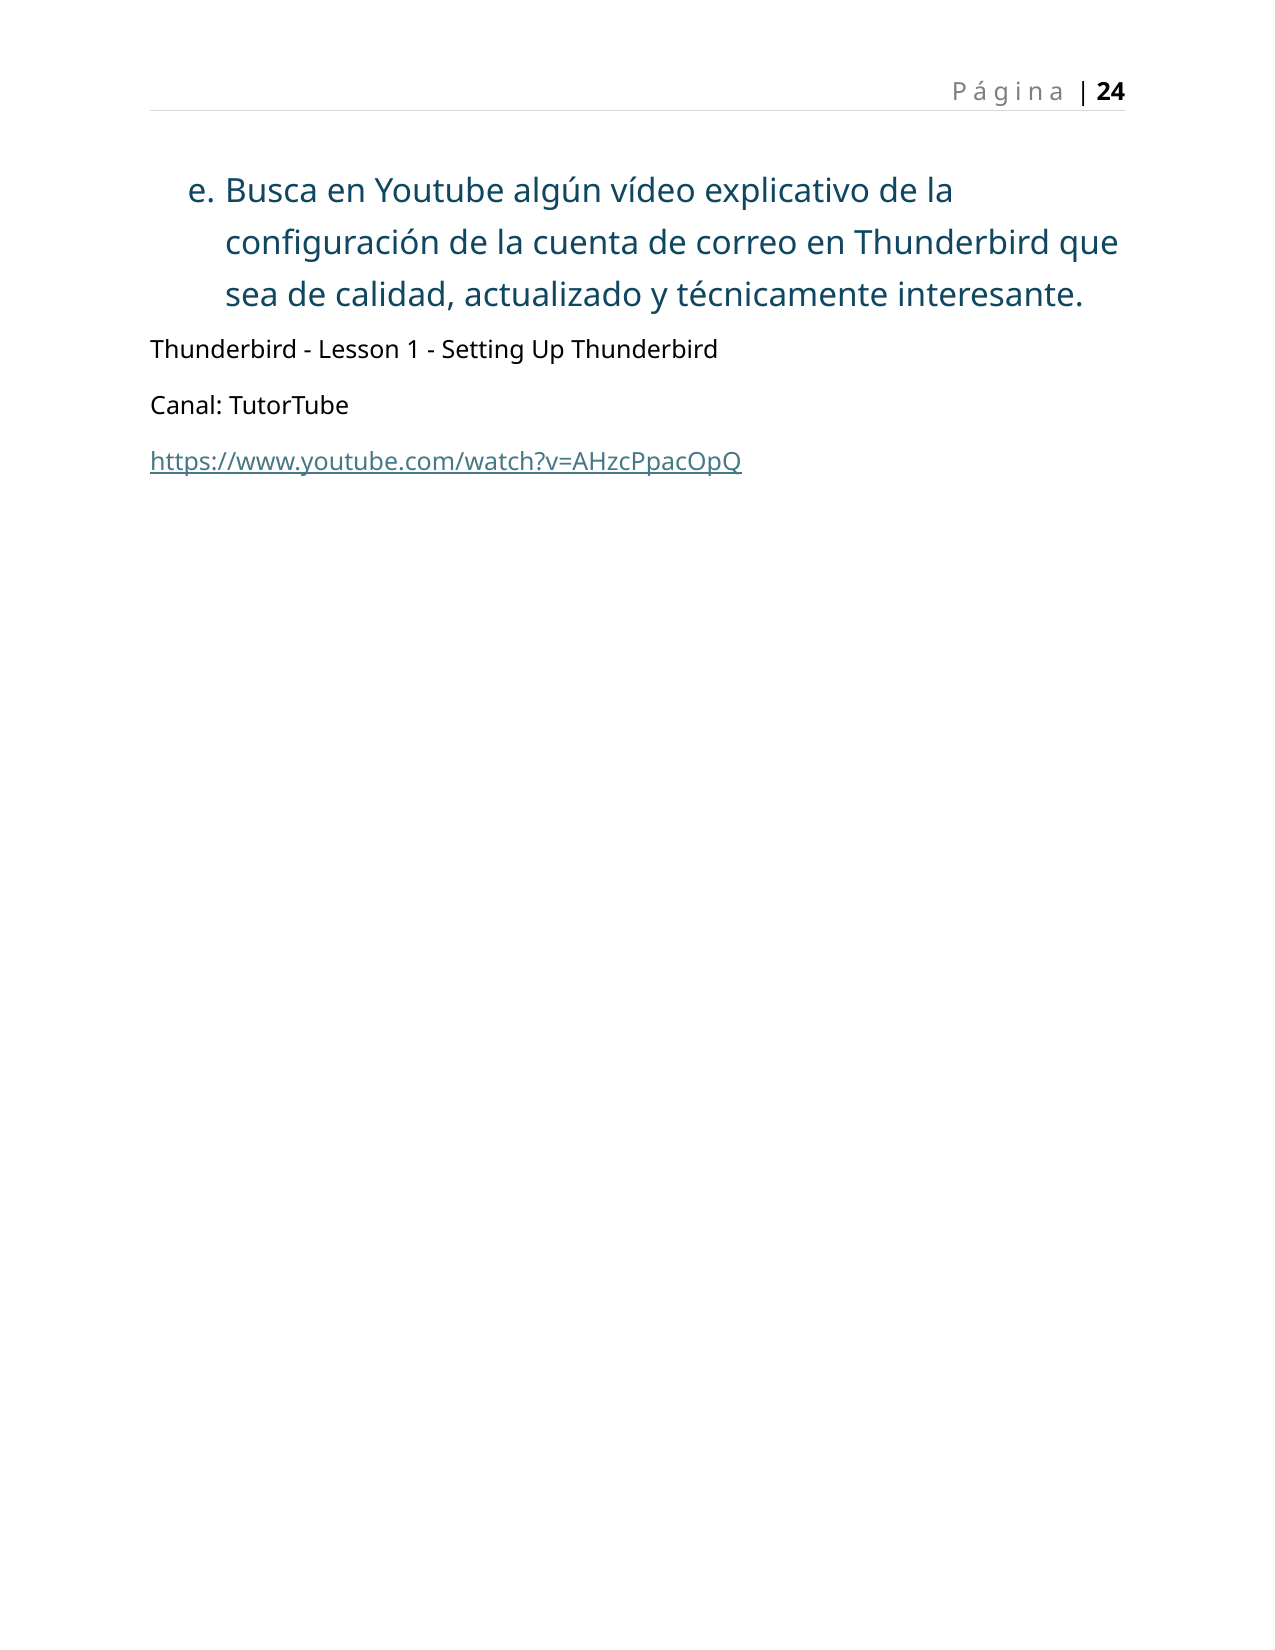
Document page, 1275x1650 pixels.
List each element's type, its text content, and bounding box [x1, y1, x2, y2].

text Canal: TutorTube [150, 387, 1125, 421]
text Thunderbird - Lesson 1 - Setting Up Thunderbird [150, 332, 1125, 366]
subtitle Busca en Youtube algún vídeo explicativo de la configuración de la cuenta de correo en Thunderbird que sea de calidad, actualizado y técnicamente interesante. [187, 167, 1125, 316]
text https://www.youtube.com/watch?v=AHzcPpacOpQ [150, 443, 1125, 477]
